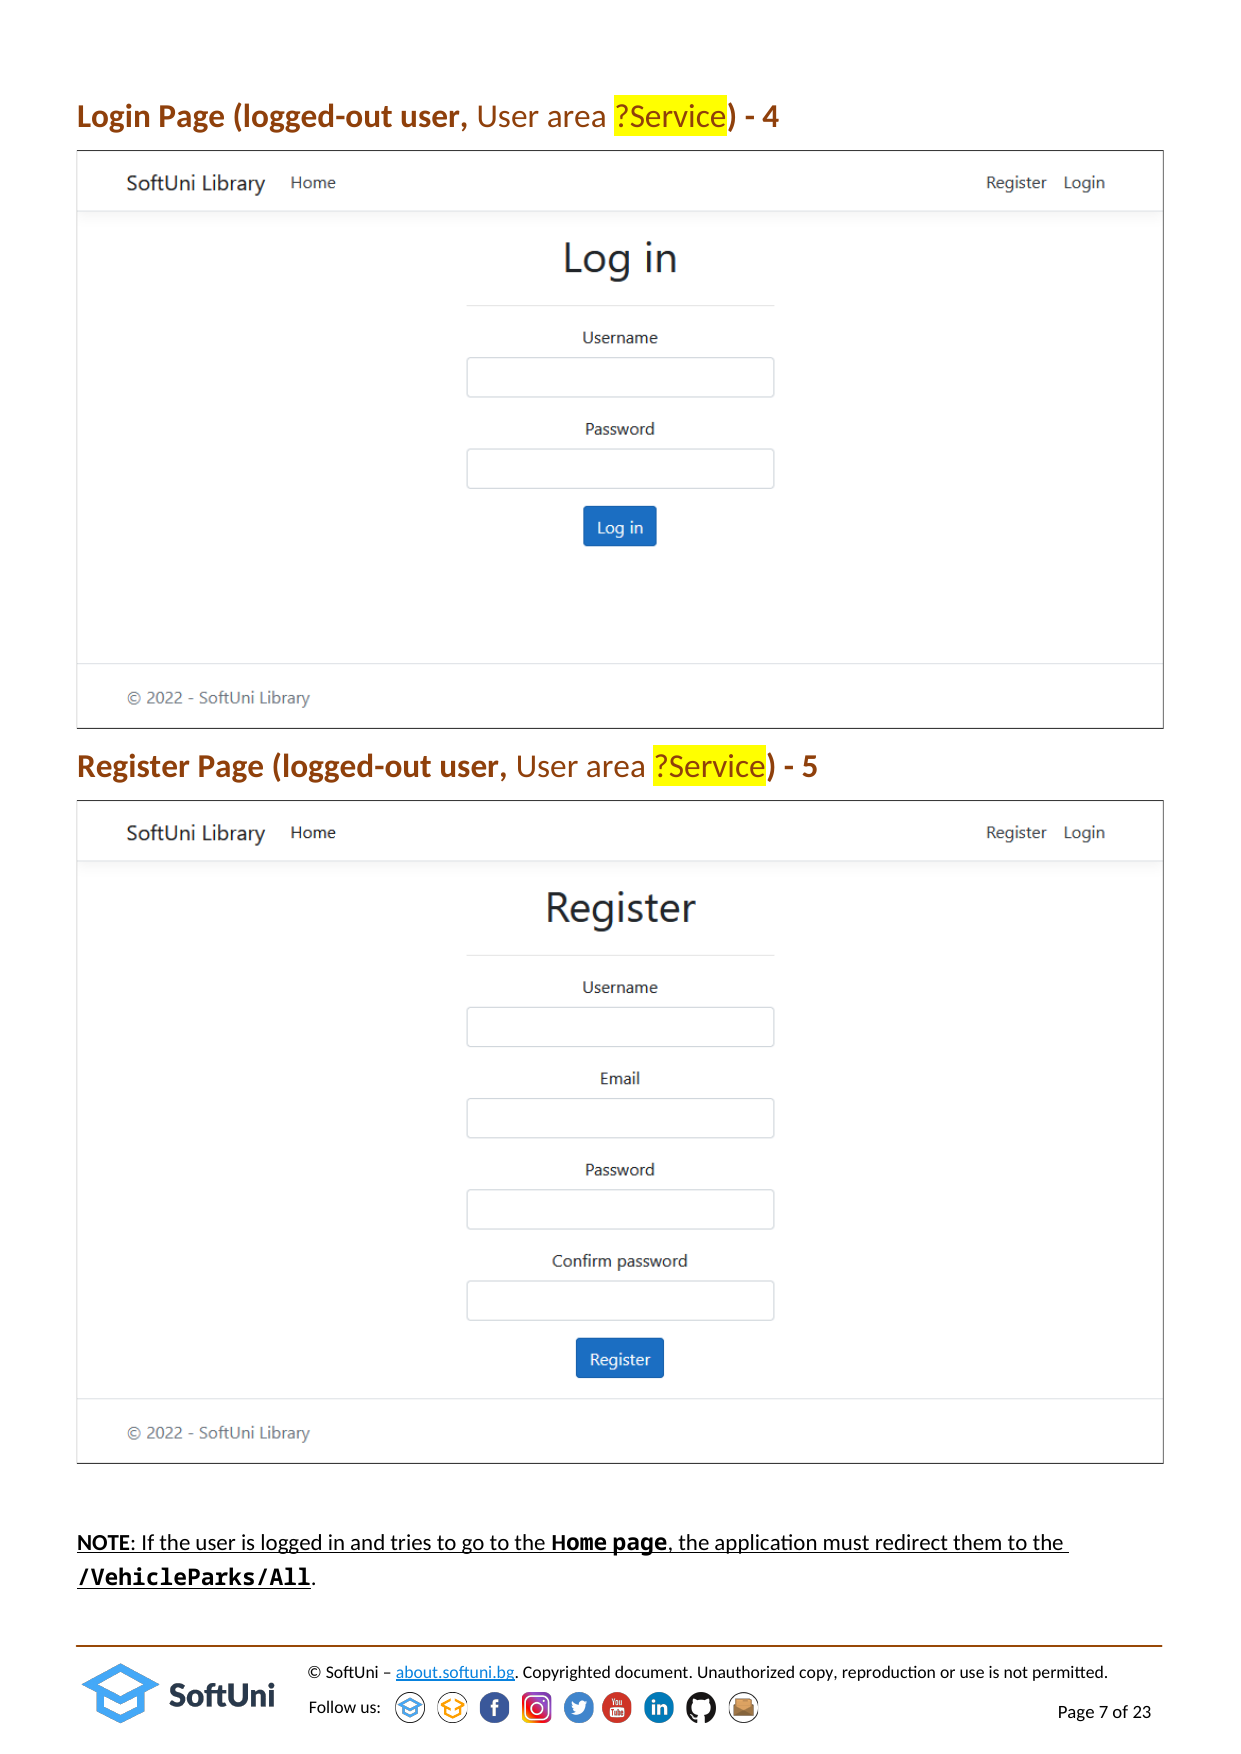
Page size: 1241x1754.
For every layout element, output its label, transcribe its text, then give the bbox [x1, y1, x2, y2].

picture [602, 1692, 632, 1723]
picture [75, 1658, 281, 1729]
subtitle Login Page (logged-out user, User area ?Service) - 4 [727, 95, 1163, 136]
subtitle Register Page (logged-out user, User area ?Service) - 5 [77, 745, 653, 786]
picture [395, 1692, 425, 1723]
picture [644, 1714, 653, 1723]
picture [728, 1692, 759, 1723]
subtitle Register Page (logged-out user, User area ?Service) - 5 [766, 745, 1163, 786]
picture [665, 1714, 674, 1723]
picture [658, 1705, 667, 1714]
picture [665, 1692, 674, 1701]
subtitle Login Page (logged-out user, User area ?Service) - 4 [77, 95, 614, 136]
picture [437, 1692, 468, 1723]
picture [522, 1692, 552, 1723]
picture [479, 1692, 510, 1723]
picture [644, 1692, 653, 1701]
text NOTE: If the user is logged in and tries to go to the Home page, the application must redirect them to the /VehicleParks/All. [77, 1525, 1163, 1593]
picture [76, 800, 1164, 1464]
picture [564, 1692, 594, 1723]
picture [76, 150, 1164, 729]
picture [686, 1692, 716, 1723]
